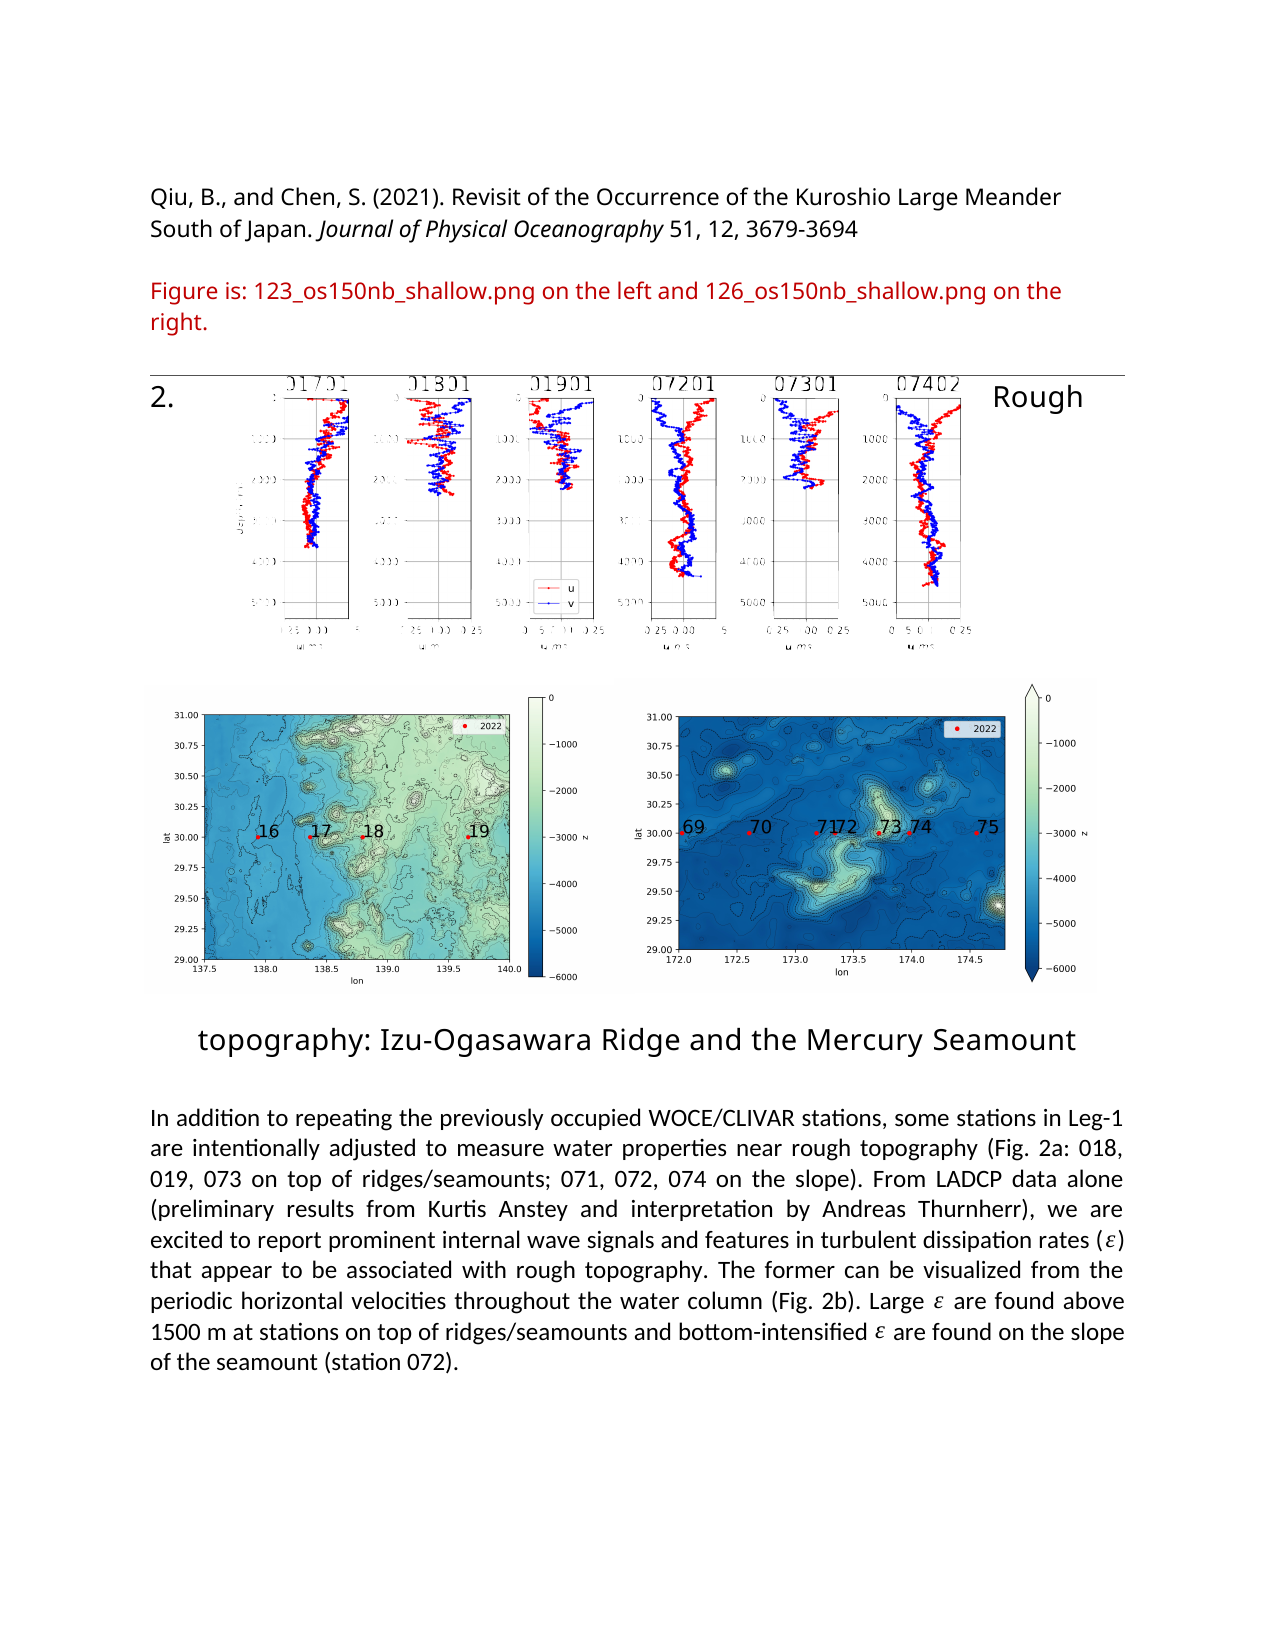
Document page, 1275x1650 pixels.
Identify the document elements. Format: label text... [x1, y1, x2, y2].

text In addition to repeating the previously occupied WOCE/CLIVAR stations, some stations in Leg-1 are intentionally adjusted to measure water properties near rough topography (Fig. 2a: 018, 019, 073 on top of ridges/seamounts; 071, 072, 074 on the slope). From LADCP data alone (preliminary results from Kurtis Anstey and interpretation by Andreas Thurnherr), we are excited to report prominent internal wave signals and features in turbulent dissipation rates () that appear to be associated with rough topography. The former can be visualized from the periodic horizontal velocities throughout the water column (Fig. 2b). Large are found above 1500 m at stations on top of ridges/seamounts and bottom-intensified are found on the slope of the seamount (station 072). [150, 1102, 1125, 1377]
picture [234, 376, 971, 650]
text Figure is: 123_os150nb_shallow.png on the left and 126_os150nb_shallow.png on the right. [150, 275, 1125, 337]
picture [143, 678, 1097, 994]
text Qiu, B., and Chen, S. (2021). Revisit of the Occurrence of the Kuroshio Large Meander South of Japan. Journal of Physical Oceanography 51, 12, 3679-3694 [150, 181, 1125, 244]
